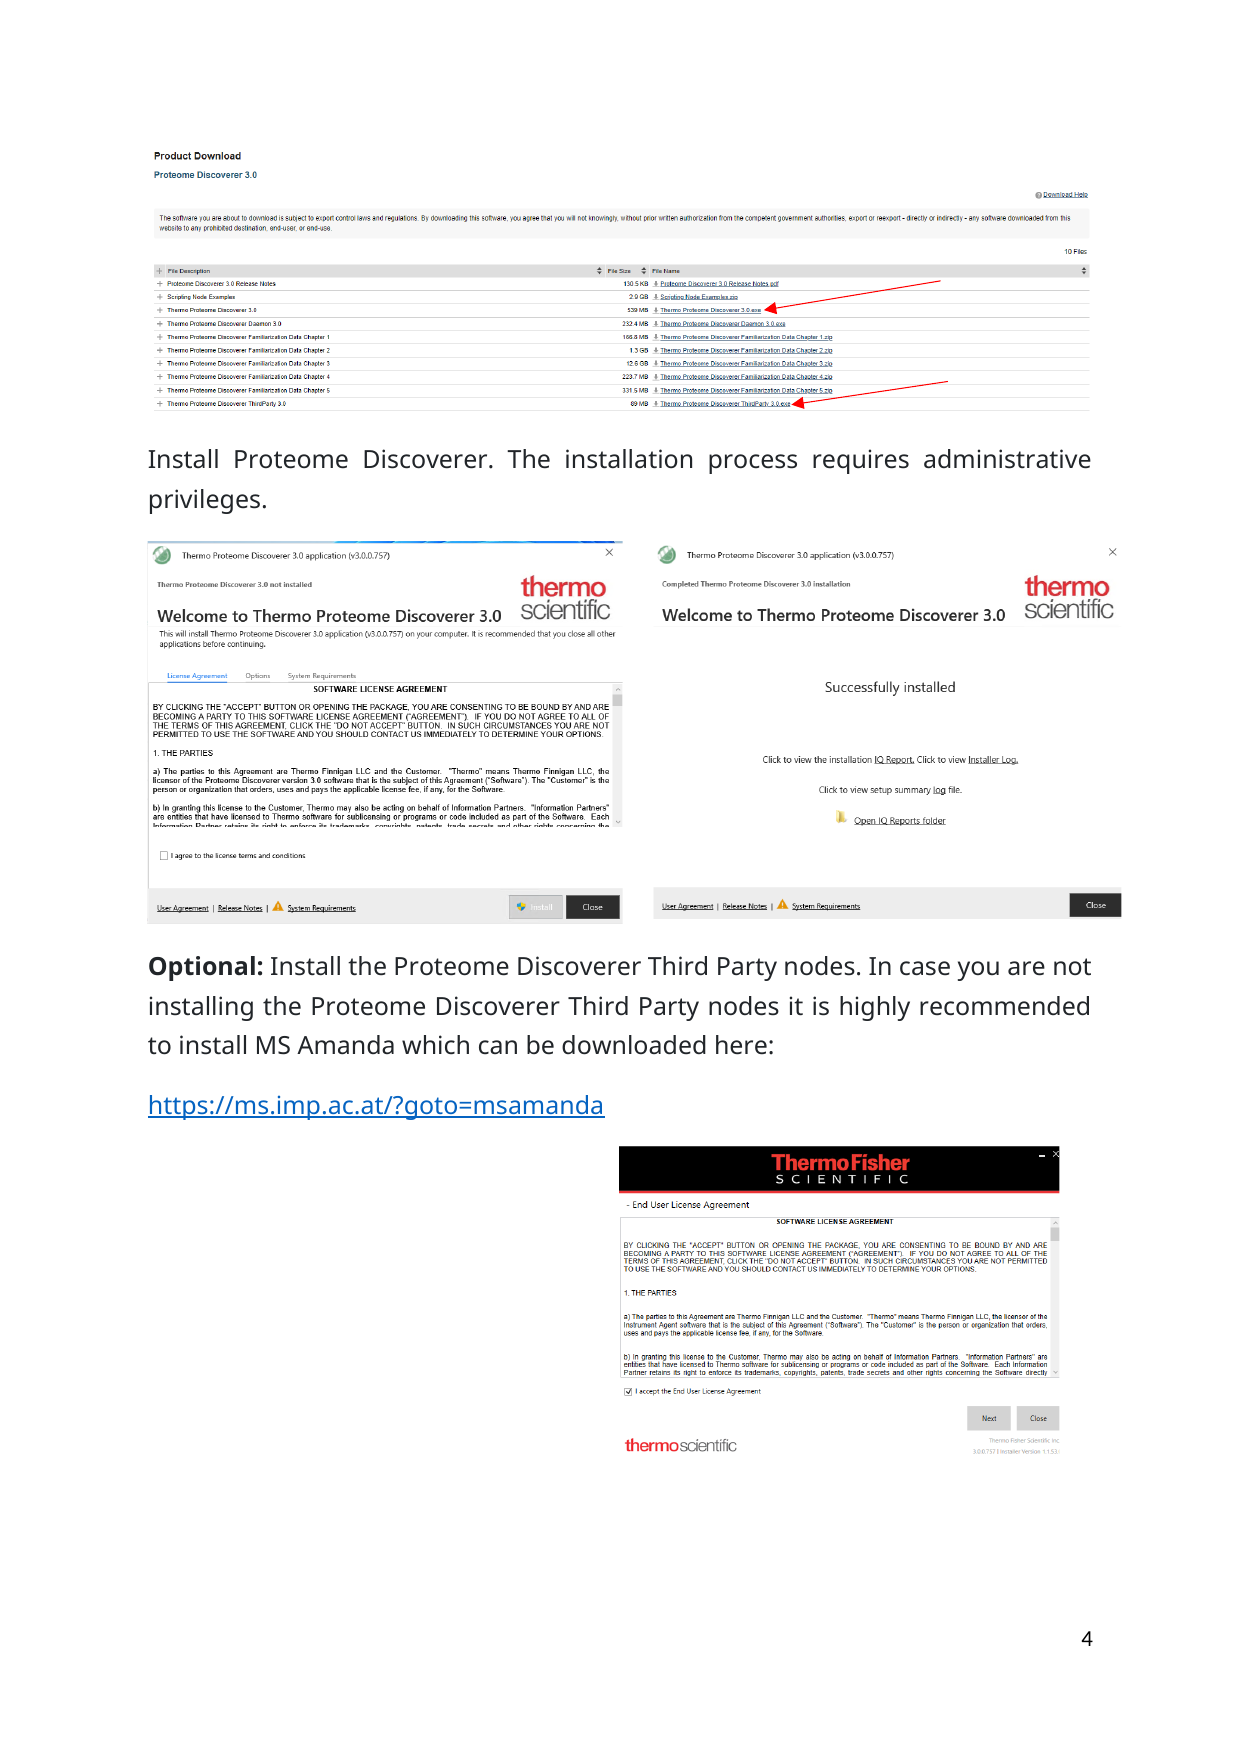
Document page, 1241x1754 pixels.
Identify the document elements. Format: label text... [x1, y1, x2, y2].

text https://ms.imp.ac.at/?goto=msamanda [148, 1087, 1093, 1121]
picture [618, 1146, 1059, 1453]
text Optional: Install the Proteome Discoverer Third Party nodes. In case you are not installing the Proteome Discoverer Third Party nodes it is highly recommended to install MS Amanda which can be downloaded here: [148, 949, 1093, 1061]
text Install Proteome Discoverer. The installation process requires administrative privileges. [148, 442, 1093, 515]
picture [652, 543, 1122, 918]
picture [147, 541, 623, 924]
picture [147, 147, 1093, 417]
